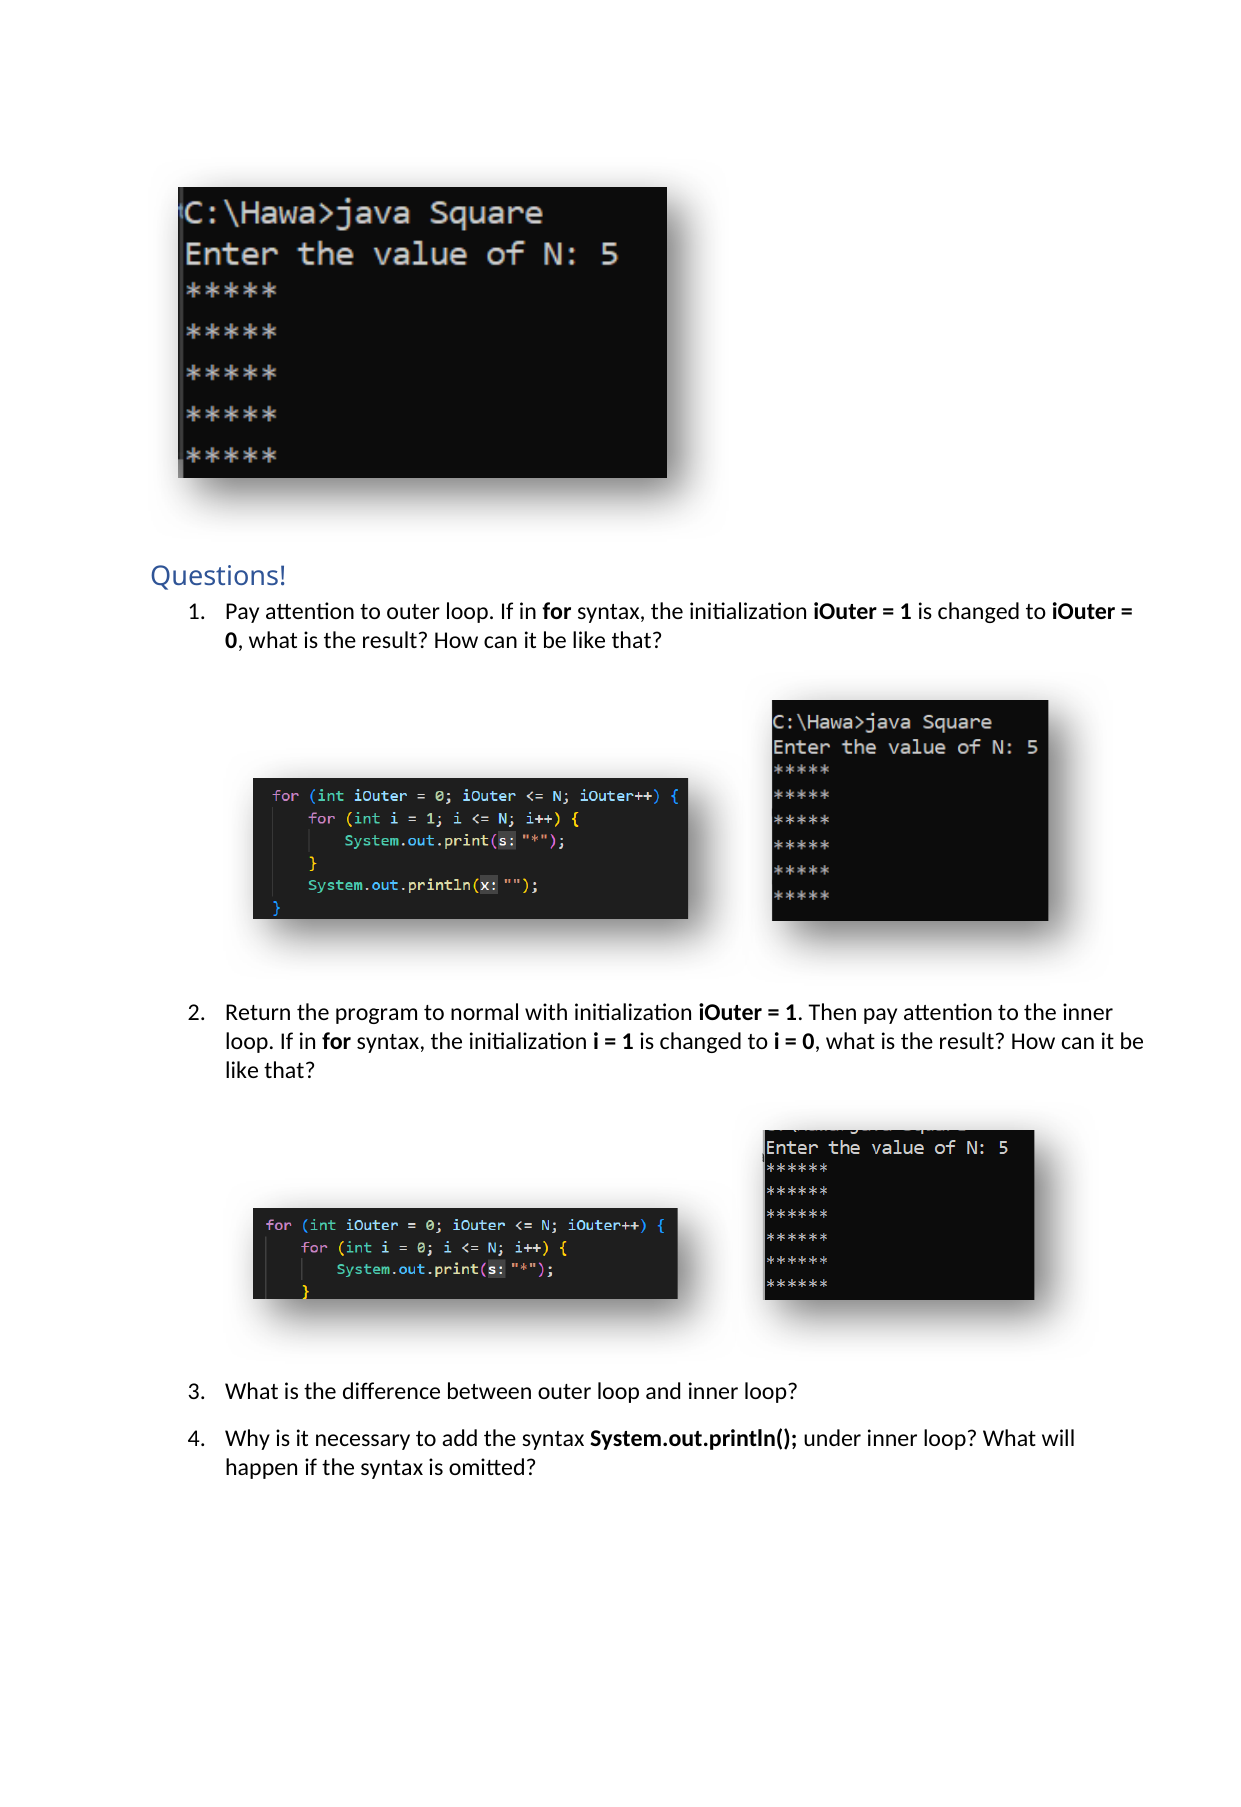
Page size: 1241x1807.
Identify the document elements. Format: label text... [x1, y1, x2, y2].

subtitle Questions! [150, 557, 1146, 593]
picture [253, 778, 689, 919]
picture [178, 187, 667, 478]
picture [253, 1208, 678, 1299]
list Return the program to normal with initialization iOuter = 1. Then pay attention to the inner loop. If in for syntax, the initialization i = 1 is changed to i = 0, what is the result? How can it be like that? [187, 997, 1146, 1084]
list Why is it necessary to add the syntax System.out.println(); under inner loop? What will happen if the syntax is omitted? [187, 1423, 1146, 1481]
picture [762, 1130, 1035, 1300]
list What is the difference between outer loop and inner loop? [187, 1376, 1146, 1405]
picture [771, 700, 1049, 921]
list Pay attention to outer loop. If in for syntax, the initialization iOuter = 1 is changed to iOuter = 0, what is the result? How can it be like that? [187, 596, 1146, 655]
